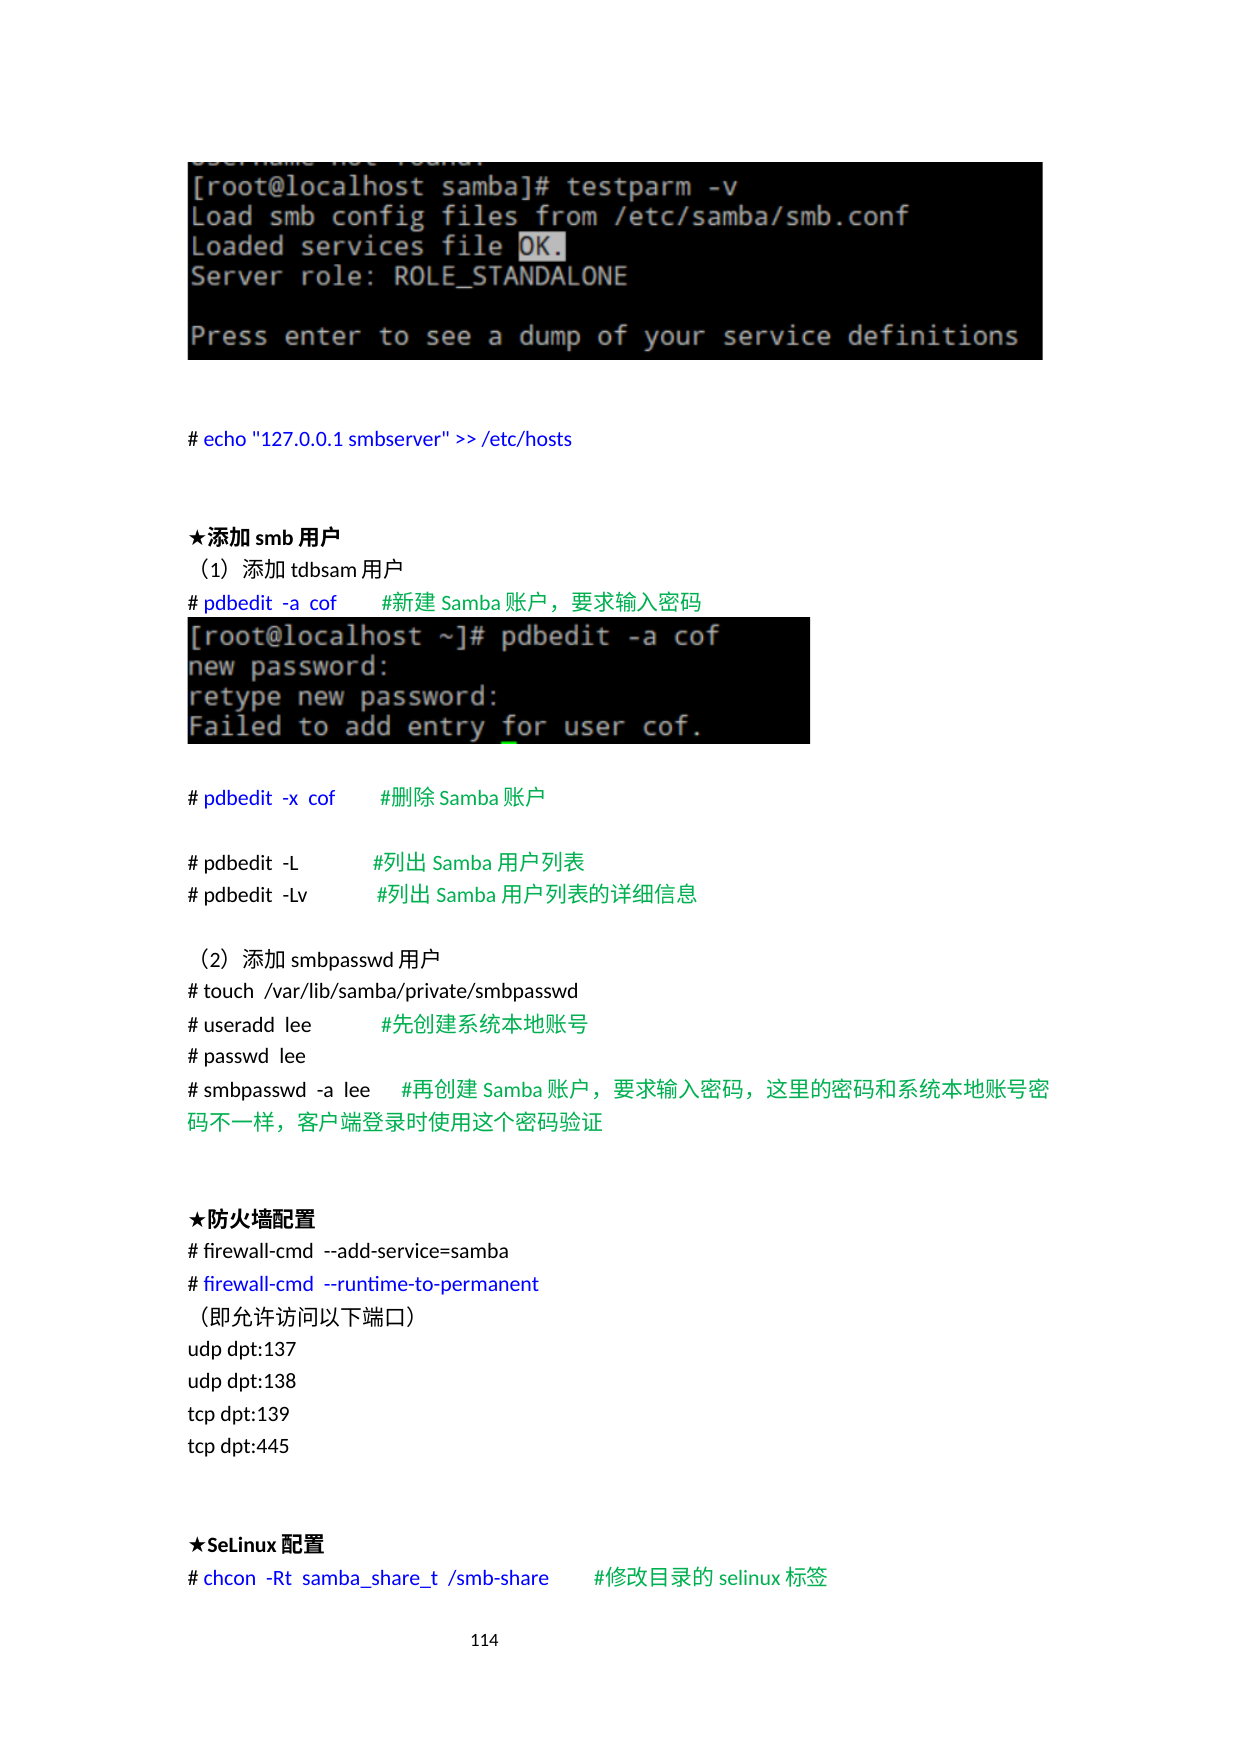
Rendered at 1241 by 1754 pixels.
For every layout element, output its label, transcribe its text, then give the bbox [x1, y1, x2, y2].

text ★防火墙配置 [187, 1202, 1053, 1234]
text # passwd lee [187, 1039, 1053, 1072]
text ★添加smb用户 [187, 519, 1053, 552]
text # pdbedit -x cof #删除Samba账户 [187, 779, 1053, 812]
text # chcon -Rt samba_share_t /smb-share #修改目录的selinux标签 [187, 1559, 1053, 1592]
picture [187, 162, 1043, 360]
picture [187, 617, 811, 744]
text # smbpasswd -a lee #再创建 Samba账户，要求输入密码，这里的密码和系统本地账号密码不一样，客户端登录时使用这个密码验证 [187, 1072, 1053, 1137]
text tcp dpt:445 [187, 1429, 1053, 1462]
text # echo "127.0.0.1 smbserver" >> /etc/hosts [187, 422, 1053, 454]
text （即允许访问以下端口） [187, 1299, 1053, 1332]
text # firewall-cmd --runtime-to-permanent [187, 1267, 1053, 1299]
text udp dpt:137 [187, 1332, 1053, 1364]
text # touch /var/lib/samba/private/smbpasswd [187, 974, 1053, 1007]
text tcp dpt:139 [187, 1397, 1053, 1429]
text （2）添加smbpasswd用户 [187, 942, 1053, 974]
text # pdbedit -Lv #列出 Samba 用户列表的详细信息 [187, 877, 1053, 909]
text （1）添加tdbsam用户 [187, 552, 1053, 584]
text # useradd lee #先创建系统本地账号 [187, 1007, 1053, 1039]
text # pdbedit -a cof #新建 Samba账户，要求输入密码 [187, 584, 1053, 617]
text # firewall-cmd --add-service=samba [187, 1234, 1053, 1267]
text udp dpt:138 [187, 1364, 1053, 1397]
text ★SeLinux配置 [187, 1527, 1053, 1559]
text # pdbedit -L #列出 Samba 用户列表 [187, 844, 1053, 877]
